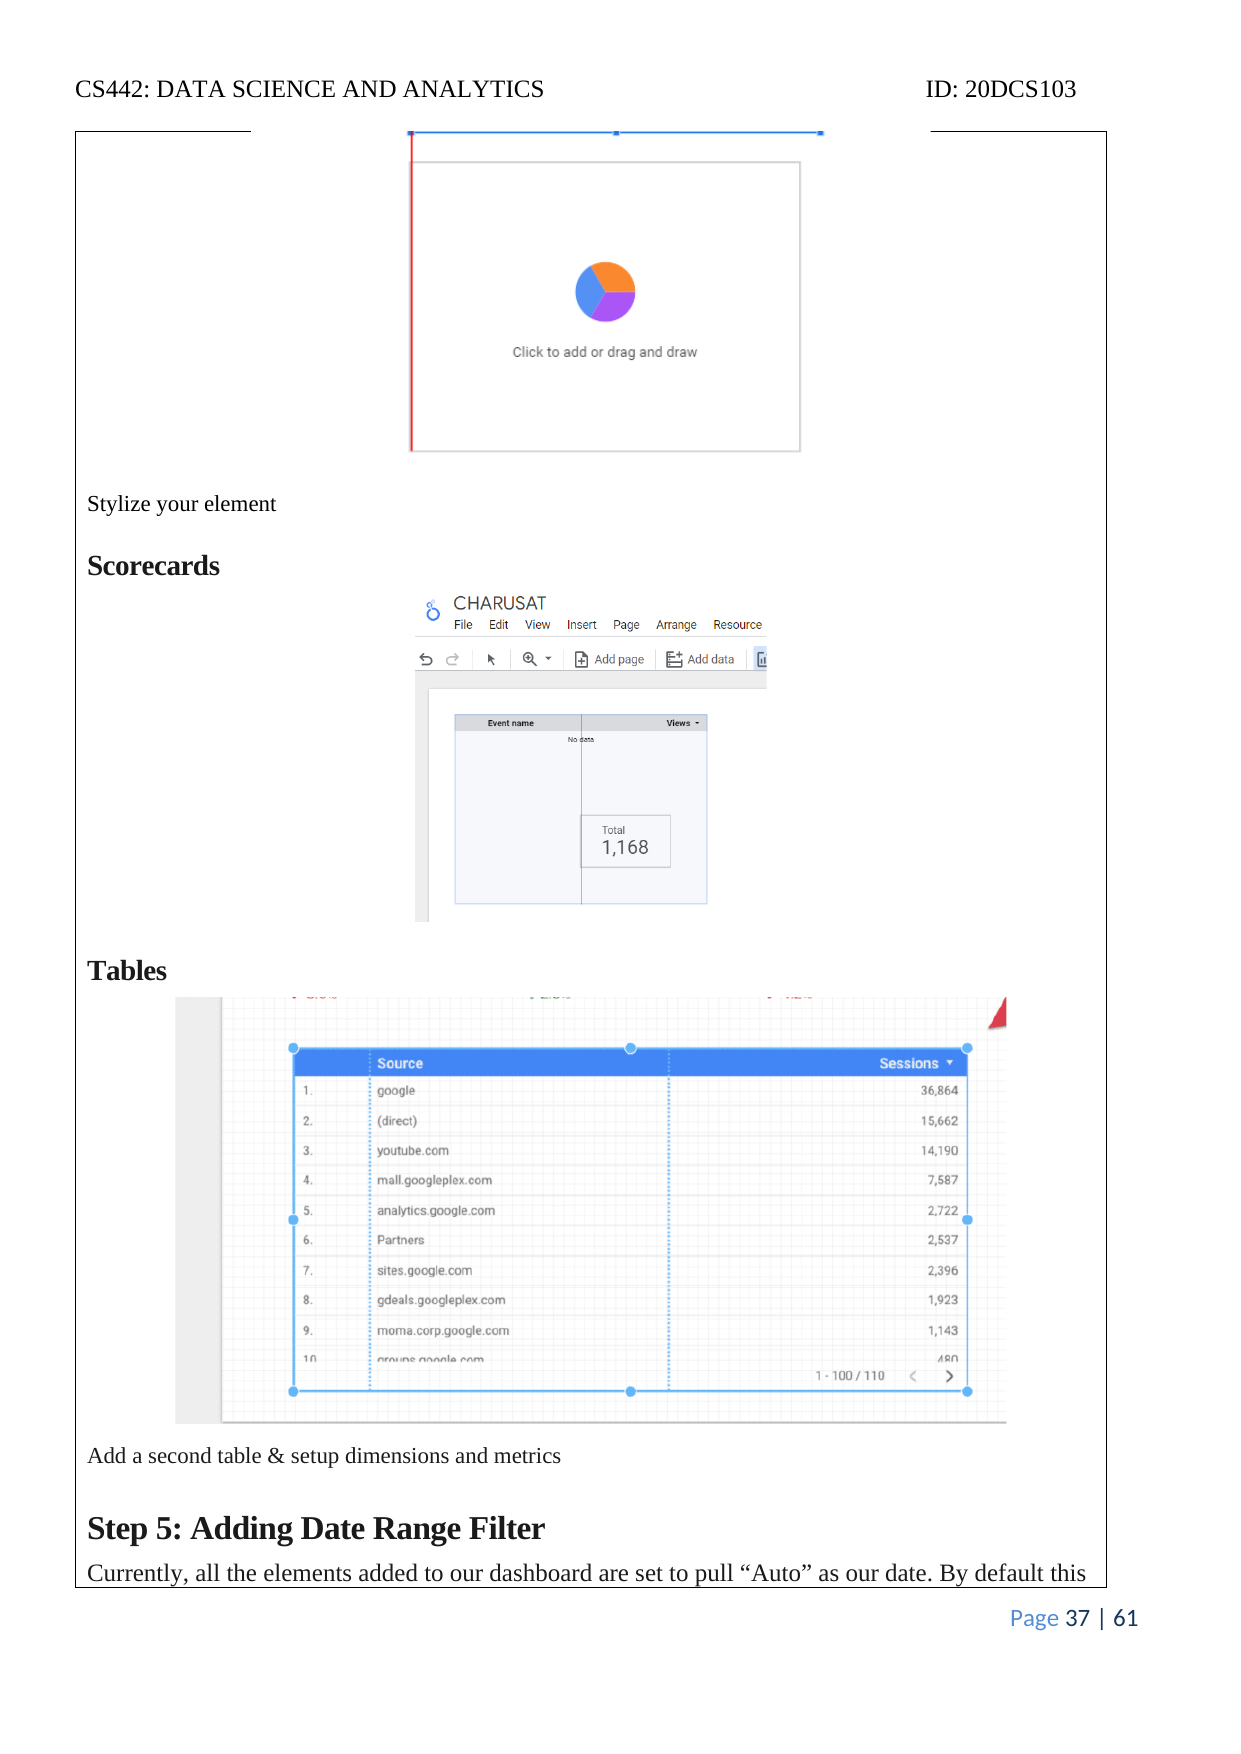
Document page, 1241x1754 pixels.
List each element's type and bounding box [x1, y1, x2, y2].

picture [415, 592, 767, 922]
picture [251, 131, 931, 472]
table_cell [76, 132, 1106, 1587]
picture [175, 997, 1007, 1424]
